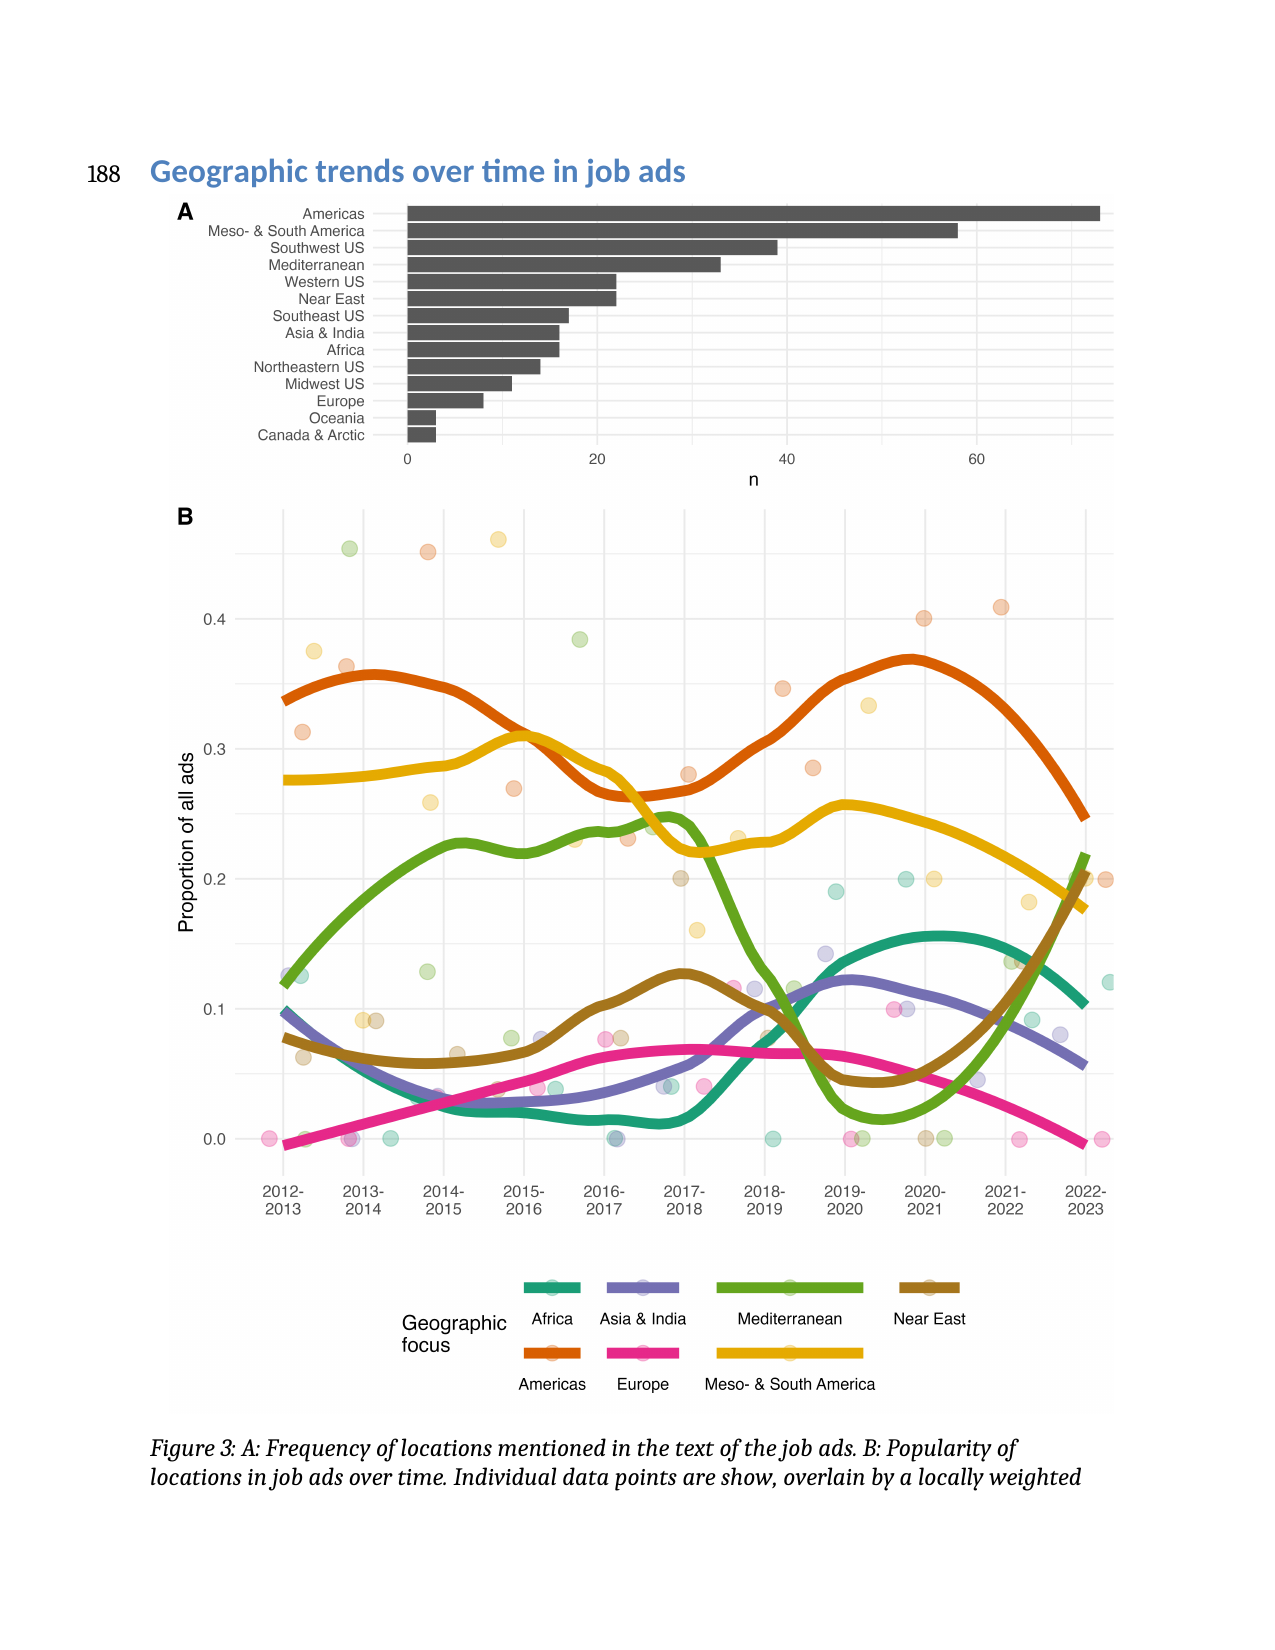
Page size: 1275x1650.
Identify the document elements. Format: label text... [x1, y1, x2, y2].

subtitle Geographic trends over time in job ads [150, 150, 1125, 191]
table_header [139, 191, 1114, 1492]
picture [168, 194, 1114, 1414]
